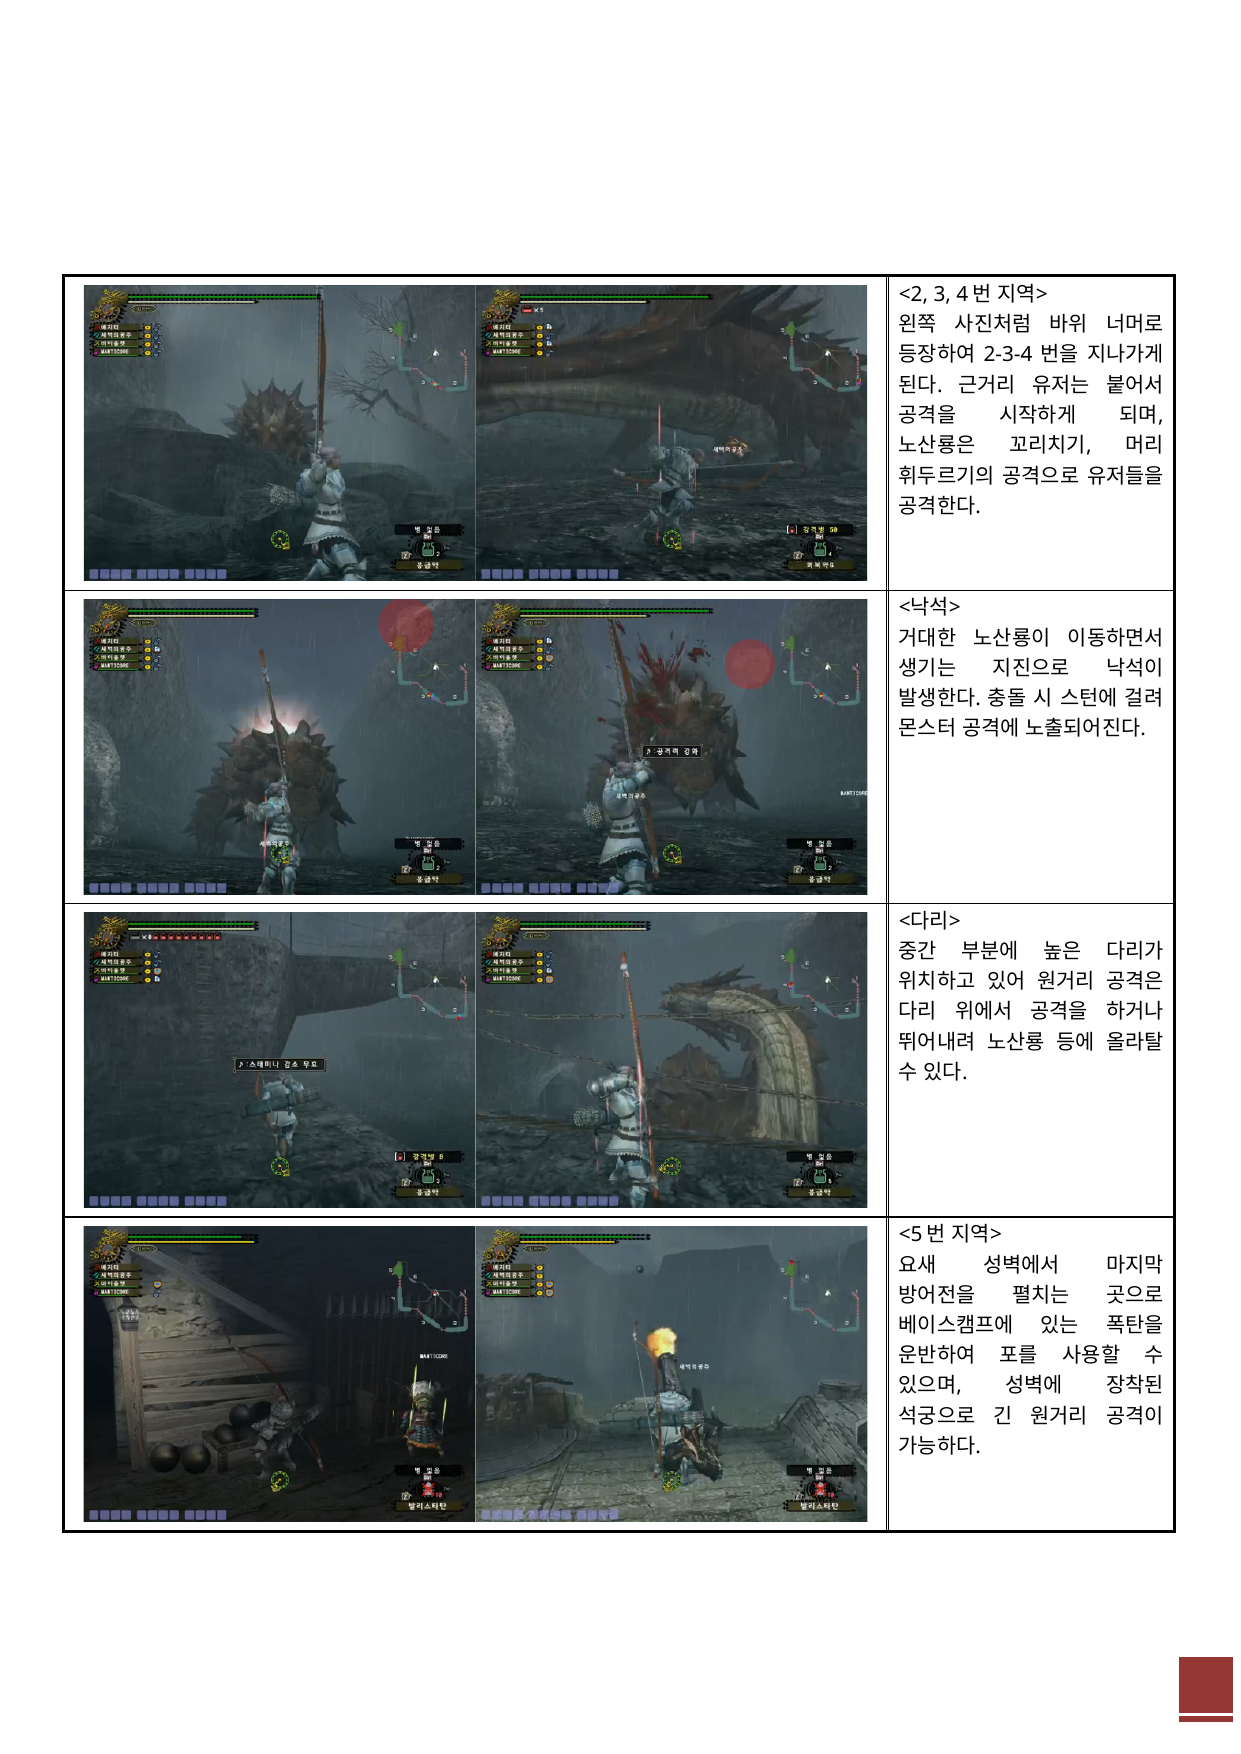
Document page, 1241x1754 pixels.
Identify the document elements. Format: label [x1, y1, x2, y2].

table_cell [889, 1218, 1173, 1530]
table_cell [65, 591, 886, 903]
picture [83, 1226, 868, 1522]
picture [83, 285, 868, 581]
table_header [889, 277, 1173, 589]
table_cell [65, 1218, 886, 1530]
picture [83, 912, 868, 1208]
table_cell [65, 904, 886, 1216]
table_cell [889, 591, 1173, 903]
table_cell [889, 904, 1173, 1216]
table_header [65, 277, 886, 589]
picture [83, 599, 868, 895]
